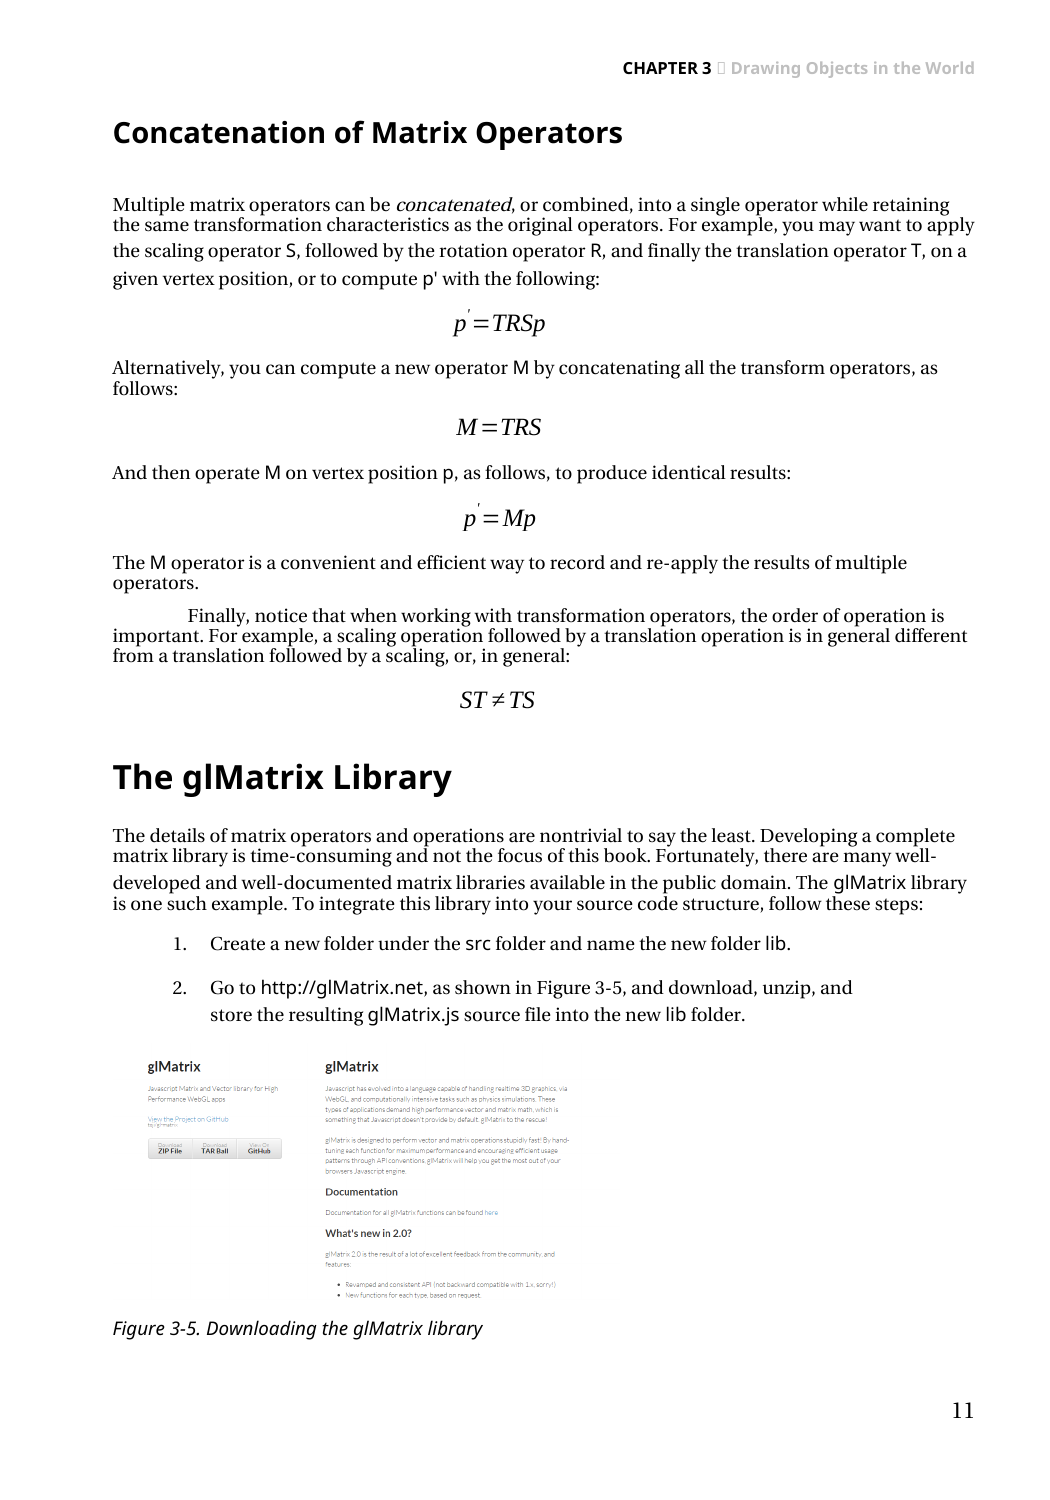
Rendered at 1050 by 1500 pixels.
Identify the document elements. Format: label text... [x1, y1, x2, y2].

list Create a new folder under the src folder and name the new folder lib. [172, 929, 885, 956]
text The M operator is a convenient and efficient way to record and re-apply the results of multiple operators. [112, 549, 975, 595]
text Figure 3-5. Downloading the glMatrix library [112, 1315, 975, 1341]
text Alternatively, you can compute a new operator M by concatenating all the transform operators, as follows: [112, 354, 975, 400]
text And then operate M on vertex position p, as follows, to produce identical results: [112, 460, 975, 485]
text The details of matrix operators and operations are nontrivial to say the least. Developing a complete matrix library is time-consuming and not the focus of this book. Fortunately, there are many well-developed and well-documented matrix libraries available in the public domain. The glMatrix library is one such example. To integrate this library into your source code structure, follow these steps: [112, 828, 975, 915]
list Go to http://glMatrix.net, as shown in Figure 3-5, and download, unzip, and store the resulting glMatrix.js source file into the new lib folder. [172, 972, 885, 1027]
text Finally, notice that when working with transformation operators, the order of operation is important. For example, a scaling operation followed by a translation operation is in general different from a translation followed by a scaling, or, in general: [112, 609, 975, 667]
subtitle The glMatrix Library [112, 754, 975, 800]
text Multiple matrix operators can be concatenated, or combined, into a single operator while retaining the same transformation characteristics as the original operators. For example, you may want to apply the scaling operator S, followed by the rotation operator R, and finally the translation operator T, on a given vertex position, or to compute p' with the following: [112, 197, 975, 291]
subtitle Concatenation of Matrix Operators [112, 112, 975, 152]
picture [112, 1043, 621, 1300]
